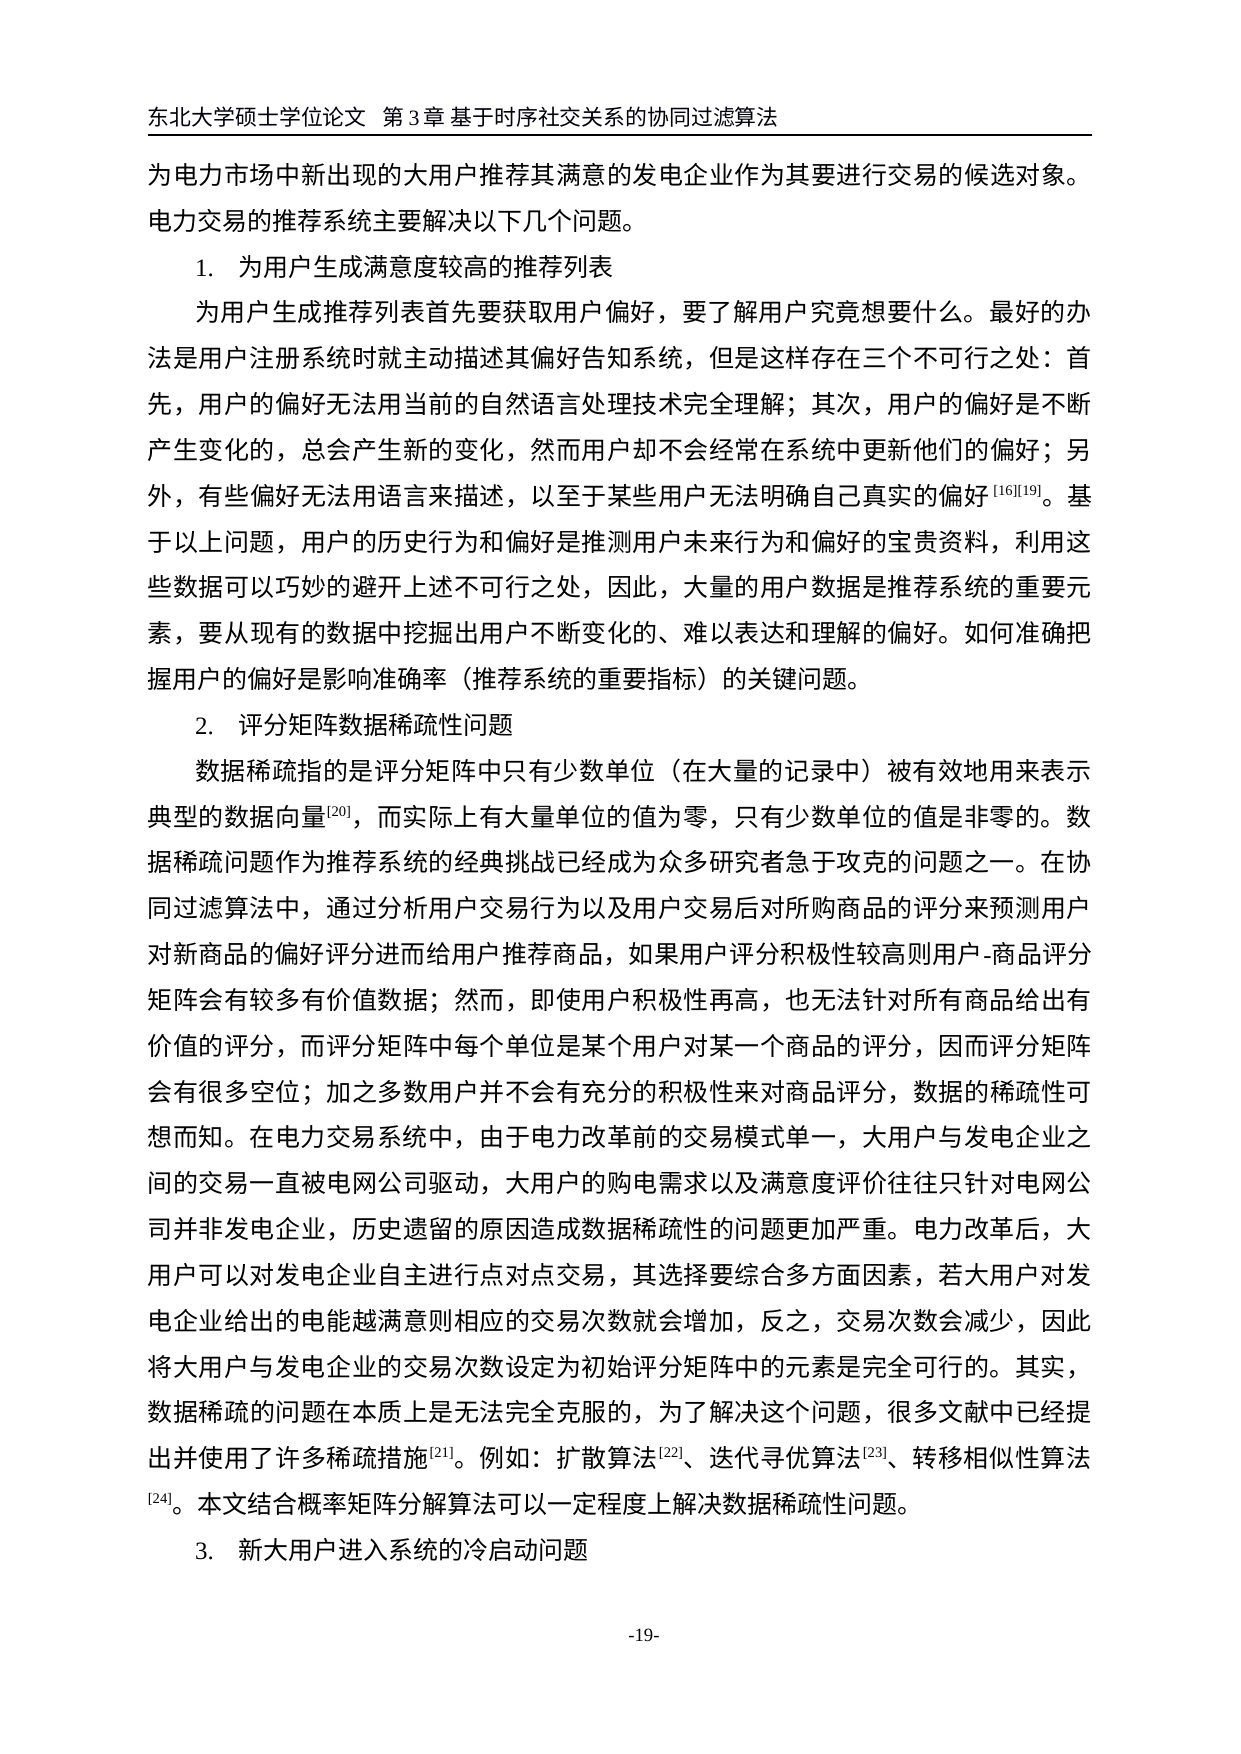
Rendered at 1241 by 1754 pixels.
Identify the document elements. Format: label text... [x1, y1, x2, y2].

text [148, 148, 1092, 239]
list 为用户生成满意度较高的推荐列表 [195, 239, 1092, 285]
text 为用户生成推荐列表首先要获取用户偏好，要了解用户究竟想要什么。最好的办法是用户注册系统时就主动描述其偏好告知系统，但是这样存在三个不可行之处：首先，用户的偏好无法用当前的自然语言处理技术完全理解；其次，用户的偏好是不断产生变化的，总会产生新的变化，然而用户却不会经常在系统中更新他们的偏好；另外，有些偏好无法用语言来描述，以至于某些用户无法明确自己真实的偏好[16][19]。基于以上问题，用户的历史行为和偏好是推测用户未来行为和偏好的宝贵资料，利用这些数据可以巧妙的避开上述不可行之处，因此，大量的用户数据是推荐系统的重要元素，要从现有的数据中挖掘出用户不断变化的、难以表达和理解的偏好。如何准确把握用户的偏好是影响准确率（推荐系统的重要指标）的关键问题。 [148, 285, 1092, 698]
list 评分矩阵数据稀疏性问题 [195, 698, 1092, 743]
list 新大用户进入系统的冷启动问题 [195, 1523, 1092, 1568]
text 数据稀疏指的是评分矩阵中只有少数单位（在大量的记录中）被有效地用来表示典型的数据向量[20]，而实际上有大量单位的值为零，只有少数单位的值是非零的。数据稀疏问题作为推荐系统的经典挑战已经成为众多研究者急于攻克的问题之一。在协同过滤算法中，通过分析用户交易行为以及用户交易后对所购商品的评分来预测用户对新商品的偏好评分进而给用户推荐商品，如果用户评分积极性较高则用户-商品评分矩阵会有较多有价值数据；然而，即使用户积极性再高，也无法针对所有商品给出有价值的评分，而评分矩阵中每个单位是某个用户对某一个商品的评分，因而评分矩阵会有很多空位；加之多数用户并不会有充分的积极性来对商品评分，数据的稀疏性可想而知。在电力交易系统中，由于电力改革前的交易模式单一，大用户与发电企业之间的交易一直被电网公司驱动，大用户的购电需求以及满意度评价往往只针对电网公司并非发电企业，历史遗留的原因造成数据稀疏性的问题更加严重。电力改革后，大用户可以对发电企业自主进行点对点交易，其选择要综合多方面因素，若大用户对发电企业给出的电能越满意则相应的交易次数就会增加，反之，交易次数会减少，因此将大用户与发电企业的交易次数设定为初始评分矩阵中的元素是完全可行的。其实，数据稀疏的问题在本质上是无法完全克服的，为了解决这个问题，很多文献中已经提出并使用了许多稀疏措施[21]。例如：扩散算法[22]、迭代寻优算法[23]、转移相似性算法[24]。本文结合概率矩阵分解算法可以一定程度上解决数据稀疏性问题。 [148, 743, 1092, 1523]
